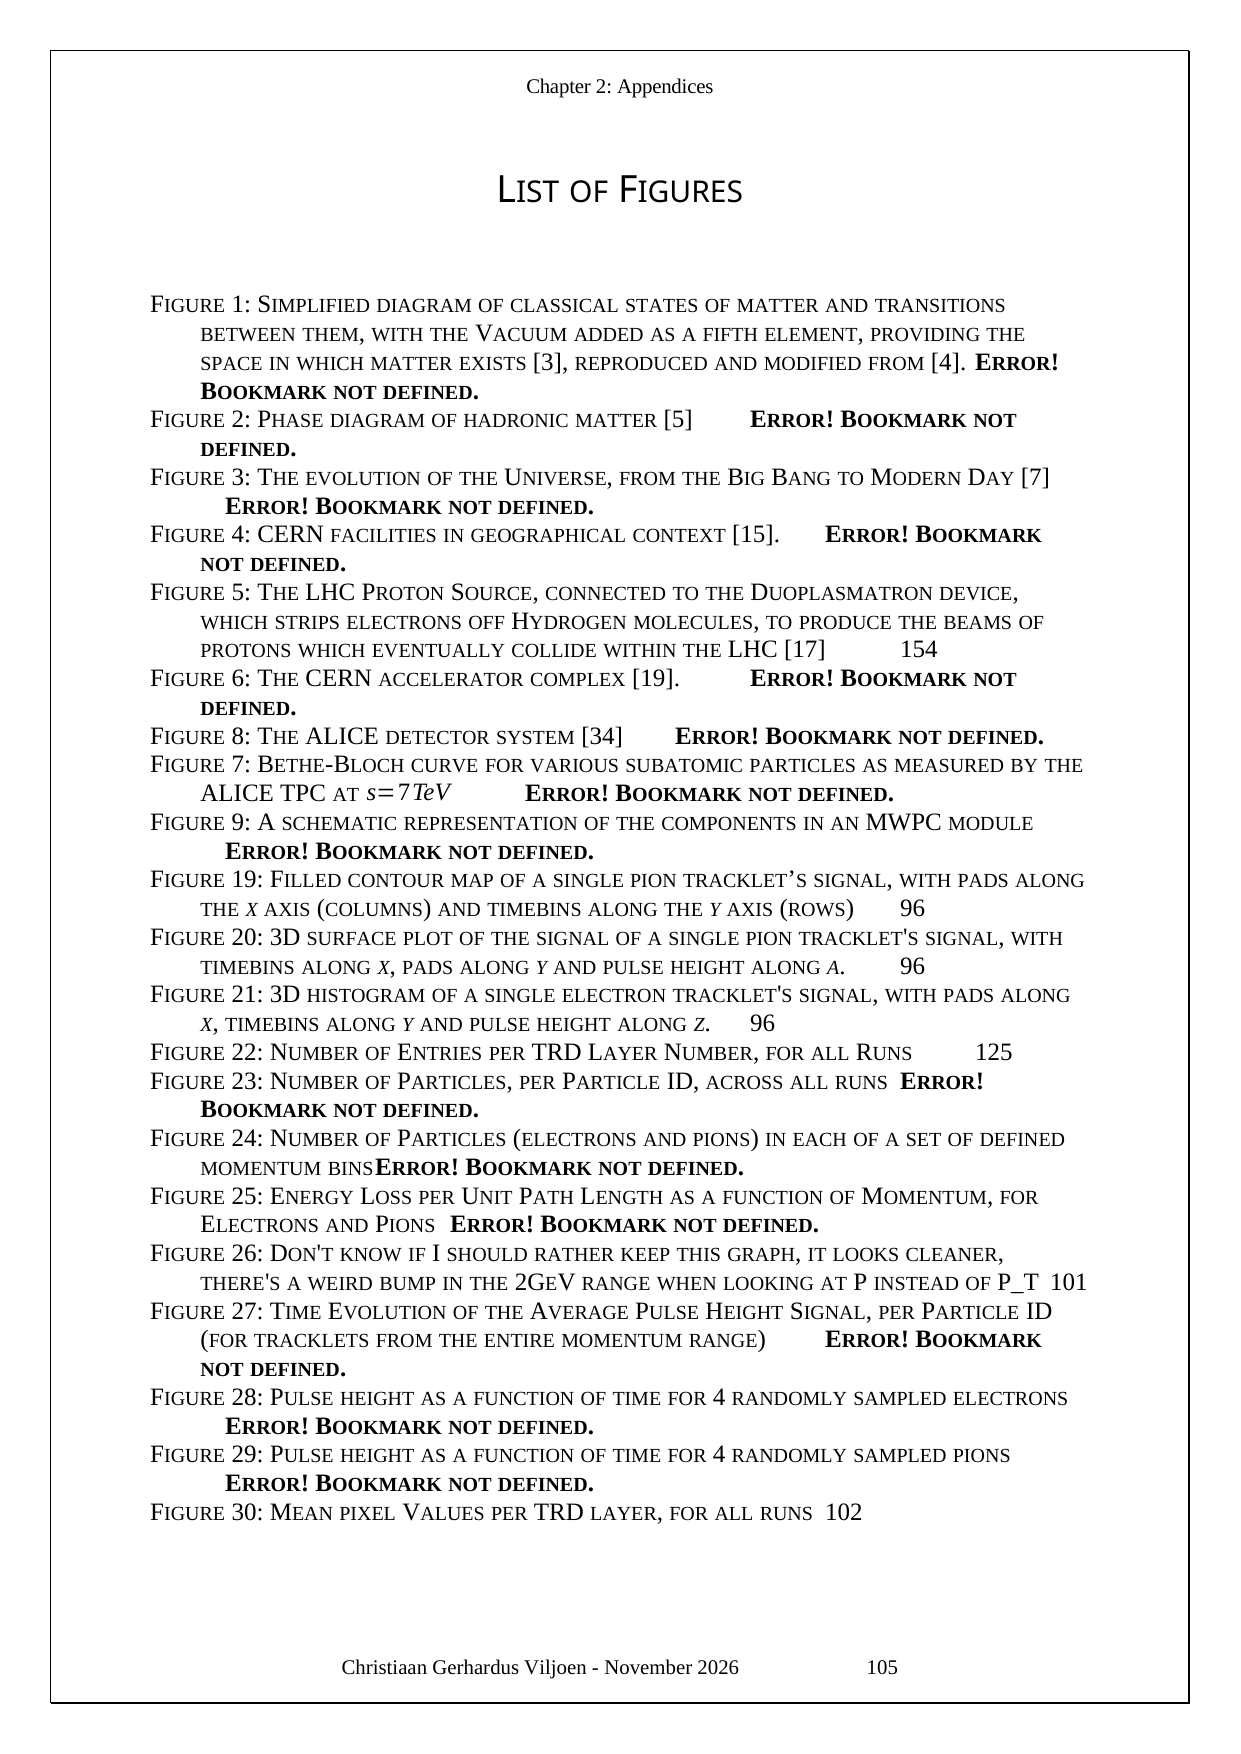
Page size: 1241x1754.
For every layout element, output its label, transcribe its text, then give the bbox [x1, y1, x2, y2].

text Figure 1: Simplified diagram of classical states of matter and transitions between them, with the Vacuum added as a fifth element, providing the space in which matter exists [3], reproduced and modified from [4]. Error! Bookmark not defined. [150, 289, 1089, 404]
text Figure 3: The evolution of the Universe, from the Big Bang to Modern Day [7] Error! Bookmark not defined. [150, 462, 1089, 519]
text Figure 4: CERN facilities in geographical context [15]. Error! Bookmark not defined. [150, 519, 1089, 577]
subtitle List of Figures [150, 162, 1089, 213]
text Figure 2: Phase diagram of hadronic matter [5] Error! Bookmark not defined. [150, 404, 1089, 462]
text Figure 19: Filled contour map of a single pion tracklet’s signal, with pads along the x axis (columns) and timebins along the y axis (rows) 96 [150, 864, 1089, 922]
text Figure 28: Pulse height as a function of time for 4 randomly sampled electrons Error! Bookmark not defined. [150, 1382, 1089, 1439]
text Figure 7: Bethe-Bloch curve for various subatomic particles as measured by the ALICE TPC at Error! Bookmark not defined. [150, 749, 1089, 807]
text Figure 21: 3D histogram of a single electron tracklet's signal, with pads along x, timebins along y and pulse height along z. 96 [150, 979, 1089, 1037]
text Figure 22: Number of Entries per TRD Layer Number, for all Runs 125 [150, 1037, 1089, 1066]
text Figure 24: Number of Particles (electrons and pions) in each of a set of defined momentum bins Error! Bookmark not defined. [150, 1123, 1089, 1181]
text Figure 29: Pulse height as a function of time for 4 randomly sampled pions Error! Bookmark not defined. [150, 1439, 1089, 1497]
text Figure 8: The ALICE detector system [34] Error! Bookmark not defined. [150, 721, 1089, 749]
text Figure 6: The CERN accelerator complex [19]. Error! Bookmark not defined. [150, 663, 1089, 721]
text Figure 25: Energy Loss per Unit Path Length as a function of Momentum, for Electrons and Pions Error! Bookmark not defined. [150, 1181, 1089, 1238]
text Figure 9: A schematic representation of the components in an MWPC module Error! Bookmark not defined. [150, 807, 1089, 864]
text Figure 5: The LHC Proton Source, connected to the Duoplasmatron device, which strips electrons off Hydrogen molecules, to produce the beams of protons which eventually collide within the LHC [17] 154 [150, 577, 1089, 663]
text Figure 30: Mean pixel Values per TRD layer, for all runs 102 [150, 1497, 1089, 1526]
text Figure 20: 3D surface plot of the signal of a single pion tracklet's signal, with timebins along x, pads along y and pulse height along a. 96 [150, 922, 1089, 979]
text Figure 27: Time Evolution of the Average Pulse Height Signal, per Particle ID (for tracklets from the entire momentum range) Error! Bookmark not defined. [150, 1296, 1089, 1382]
text Figure 23: Number of Particles, per Particle ID, across all runs Error! Bookmark not defined. [150, 1066, 1089, 1123]
text Figure 26: Don't know if I should rather keep this graph, it looks cleaner, there's a weird bump in the 2GeV range when looking at P instead of P_T 101 [150, 1238, 1089, 1296]
